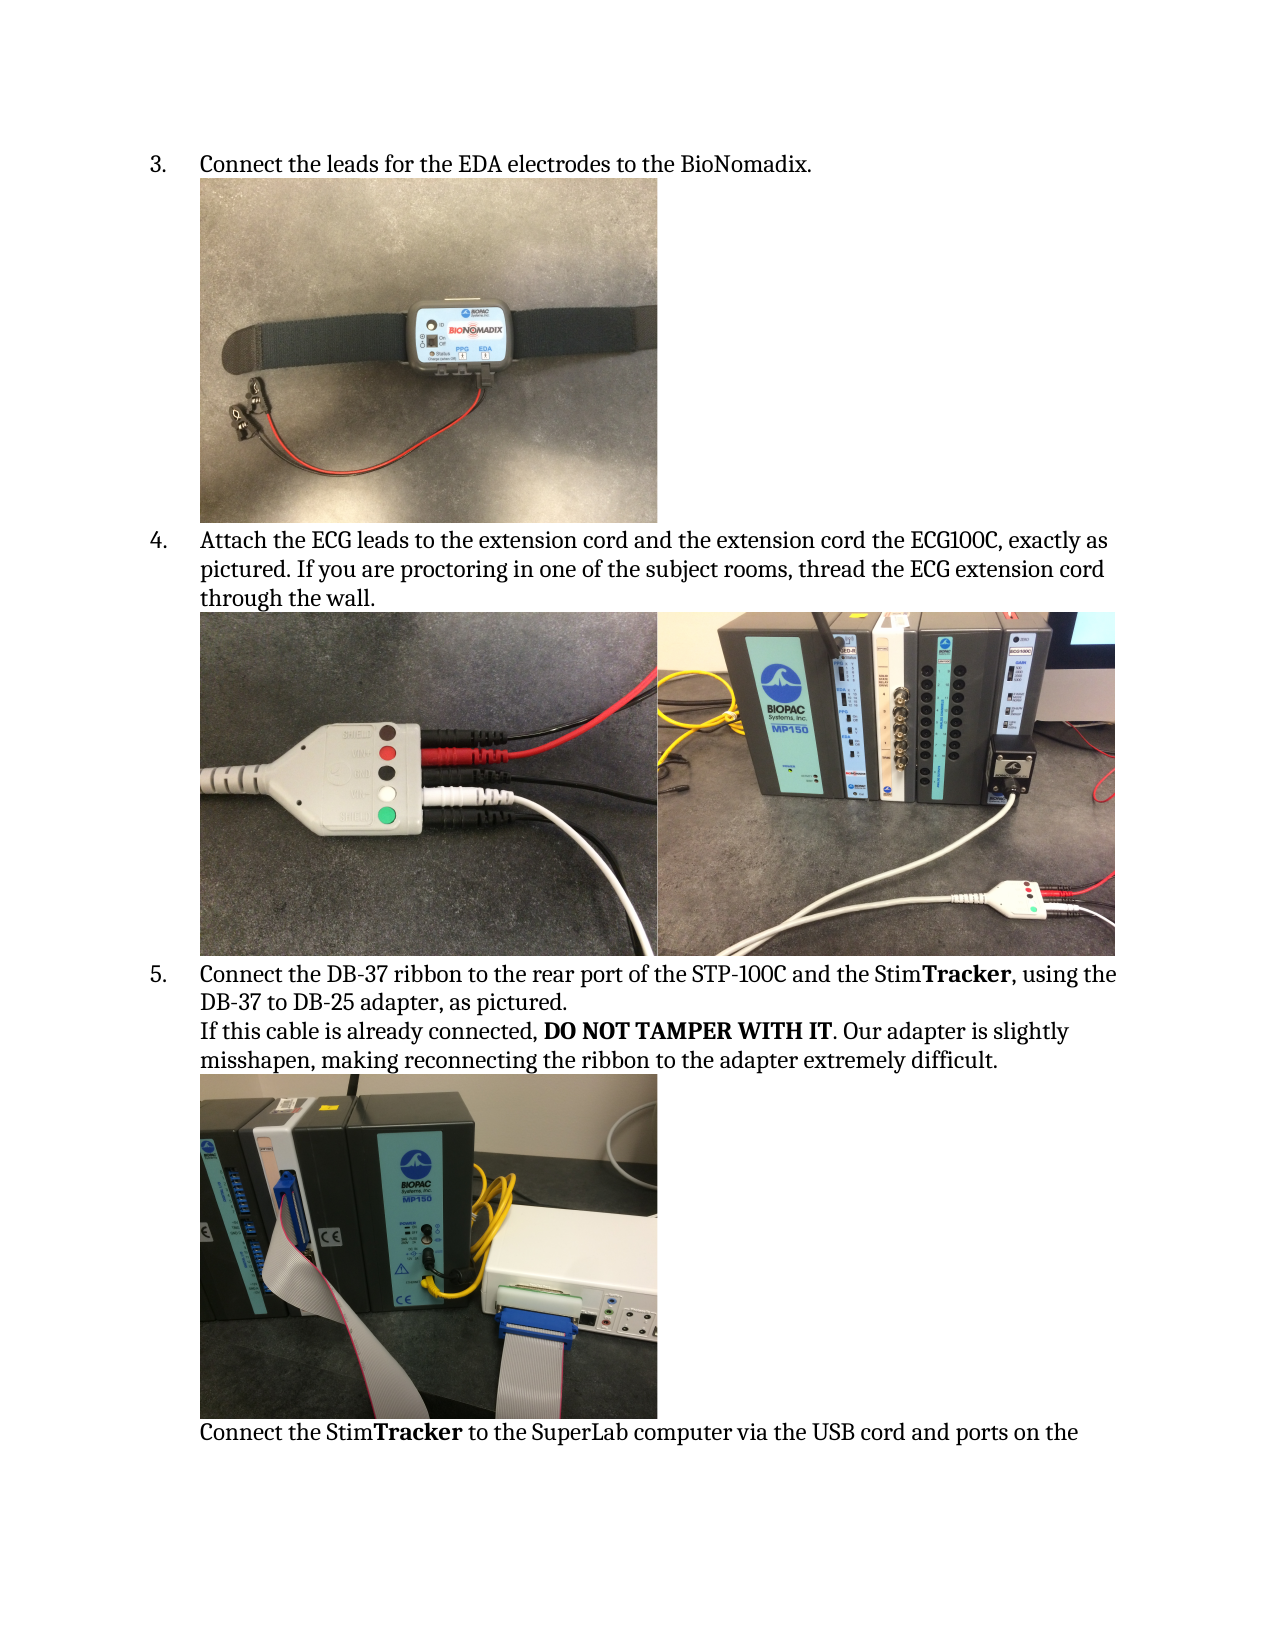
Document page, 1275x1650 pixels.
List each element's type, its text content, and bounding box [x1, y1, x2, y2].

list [150, 959, 1125, 1447]
picture [200, 178, 658, 523]
picture [200, 612, 1115, 956]
picture [200, 1074, 658, 1419]
